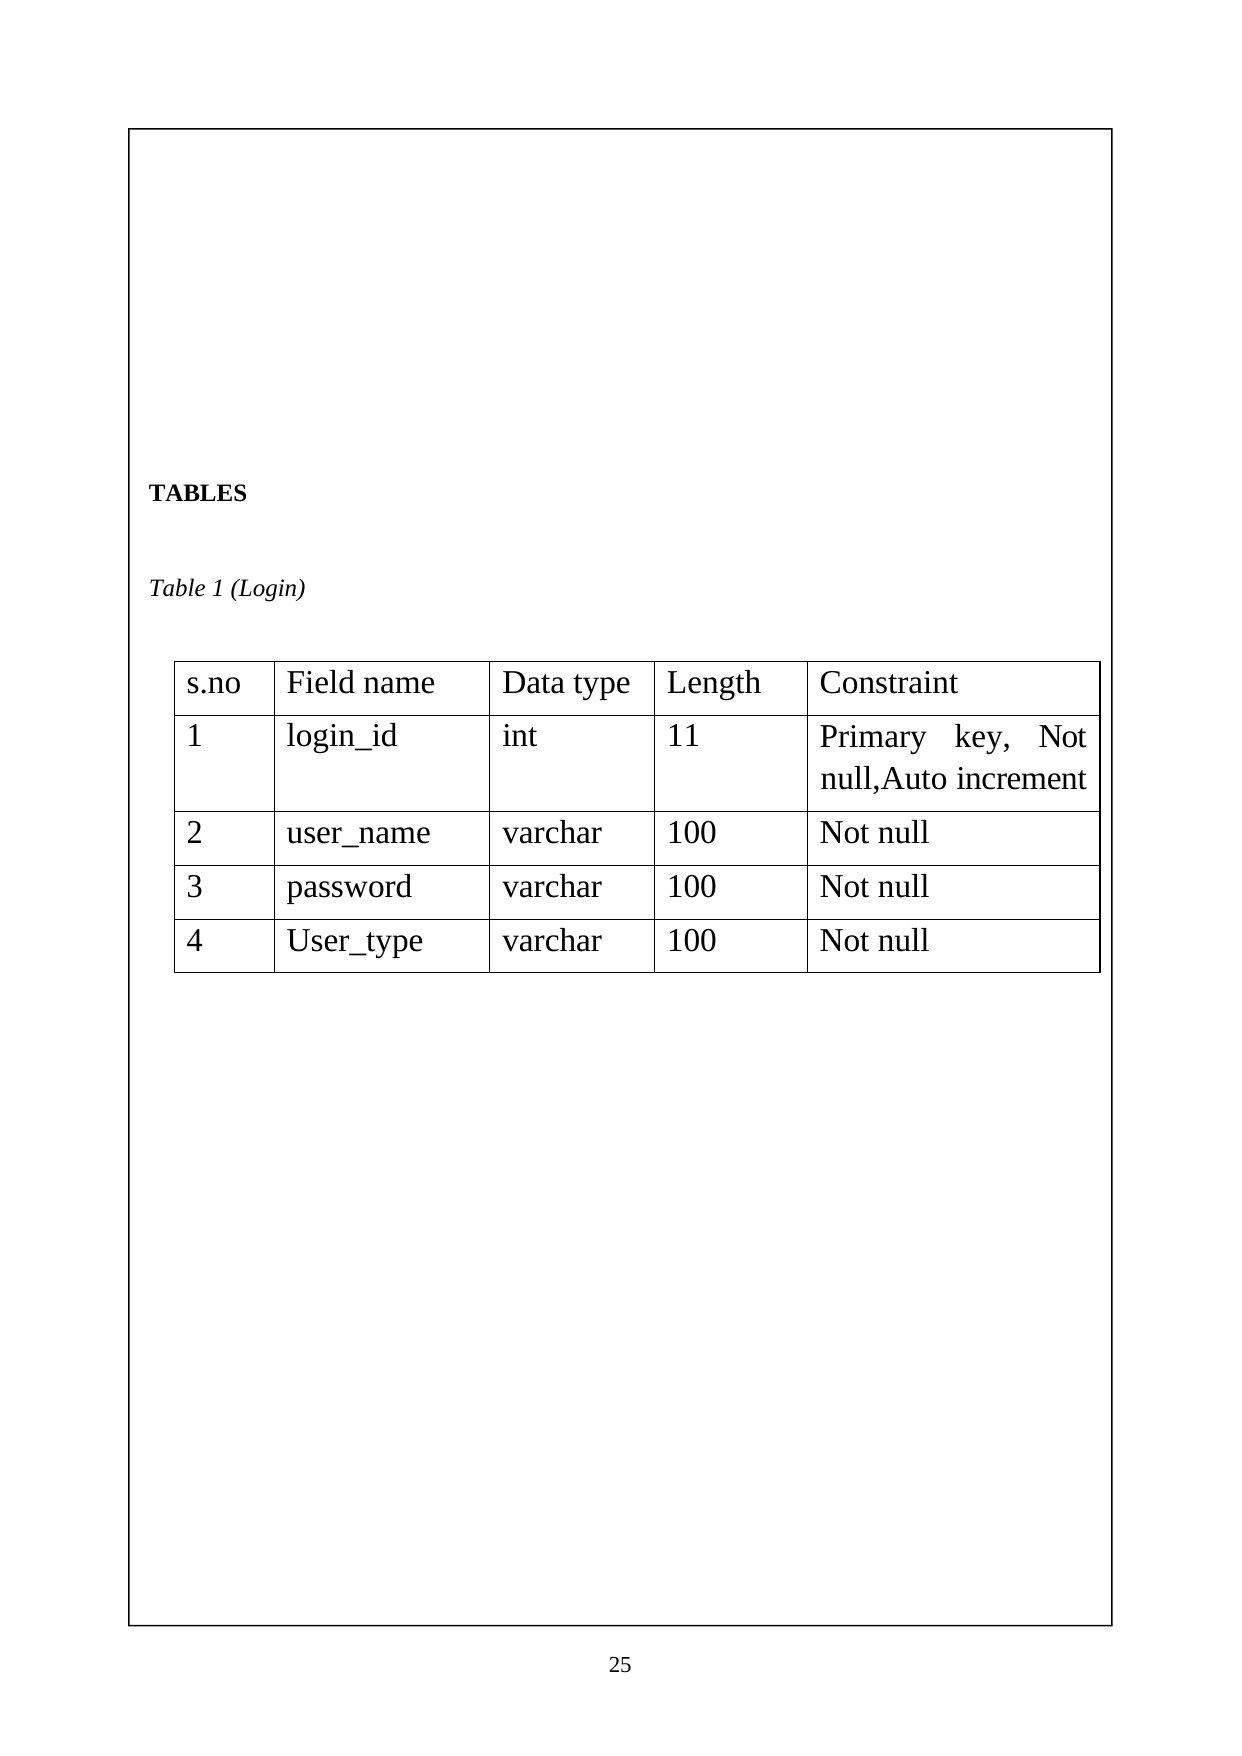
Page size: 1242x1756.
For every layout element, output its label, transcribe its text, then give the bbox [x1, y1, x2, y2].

table_cell varchar [490, 866, 654, 919]
table_cell password [275, 866, 489, 919]
table_header Length [655, 662, 807, 715]
table_cell 4 [175, 920, 274, 972]
table_cell Primary key, Not null,Auto increment [808, 716, 1099, 811]
table_header Field name [275, 662, 489, 715]
table_cell varchar [490, 812, 654, 865]
table_cell Not null [808, 920, 1099, 972]
table_cell 100 [655, 920, 807, 972]
table_header Constraint [808, 662, 1099, 715]
table_cell 11 [655, 716, 807, 811]
table_cell varchar [490, 920, 654, 972]
table_cell user_name [275, 812, 489, 865]
table_header Data type [490, 662, 654, 715]
table_cell 1 [175, 716, 274, 811]
subtitle TABLES [148, 478, 1125, 507]
table_header s.no [175, 662, 274, 715]
text Table 1 (Login) [148, 573, 1125, 602]
table_cell 3 [175, 866, 274, 919]
table_cell 2 [175, 812, 274, 865]
table_cell login_id [275, 716, 489, 811]
table_cell 100 [655, 812, 807, 865]
table_cell 100 [655, 866, 807, 919]
table_cell Not null [808, 812, 1099, 865]
table_cell User_type [275, 920, 489, 972]
table_cell int [490, 716, 654, 811]
table_cell Not null [808, 866, 1099, 919]
